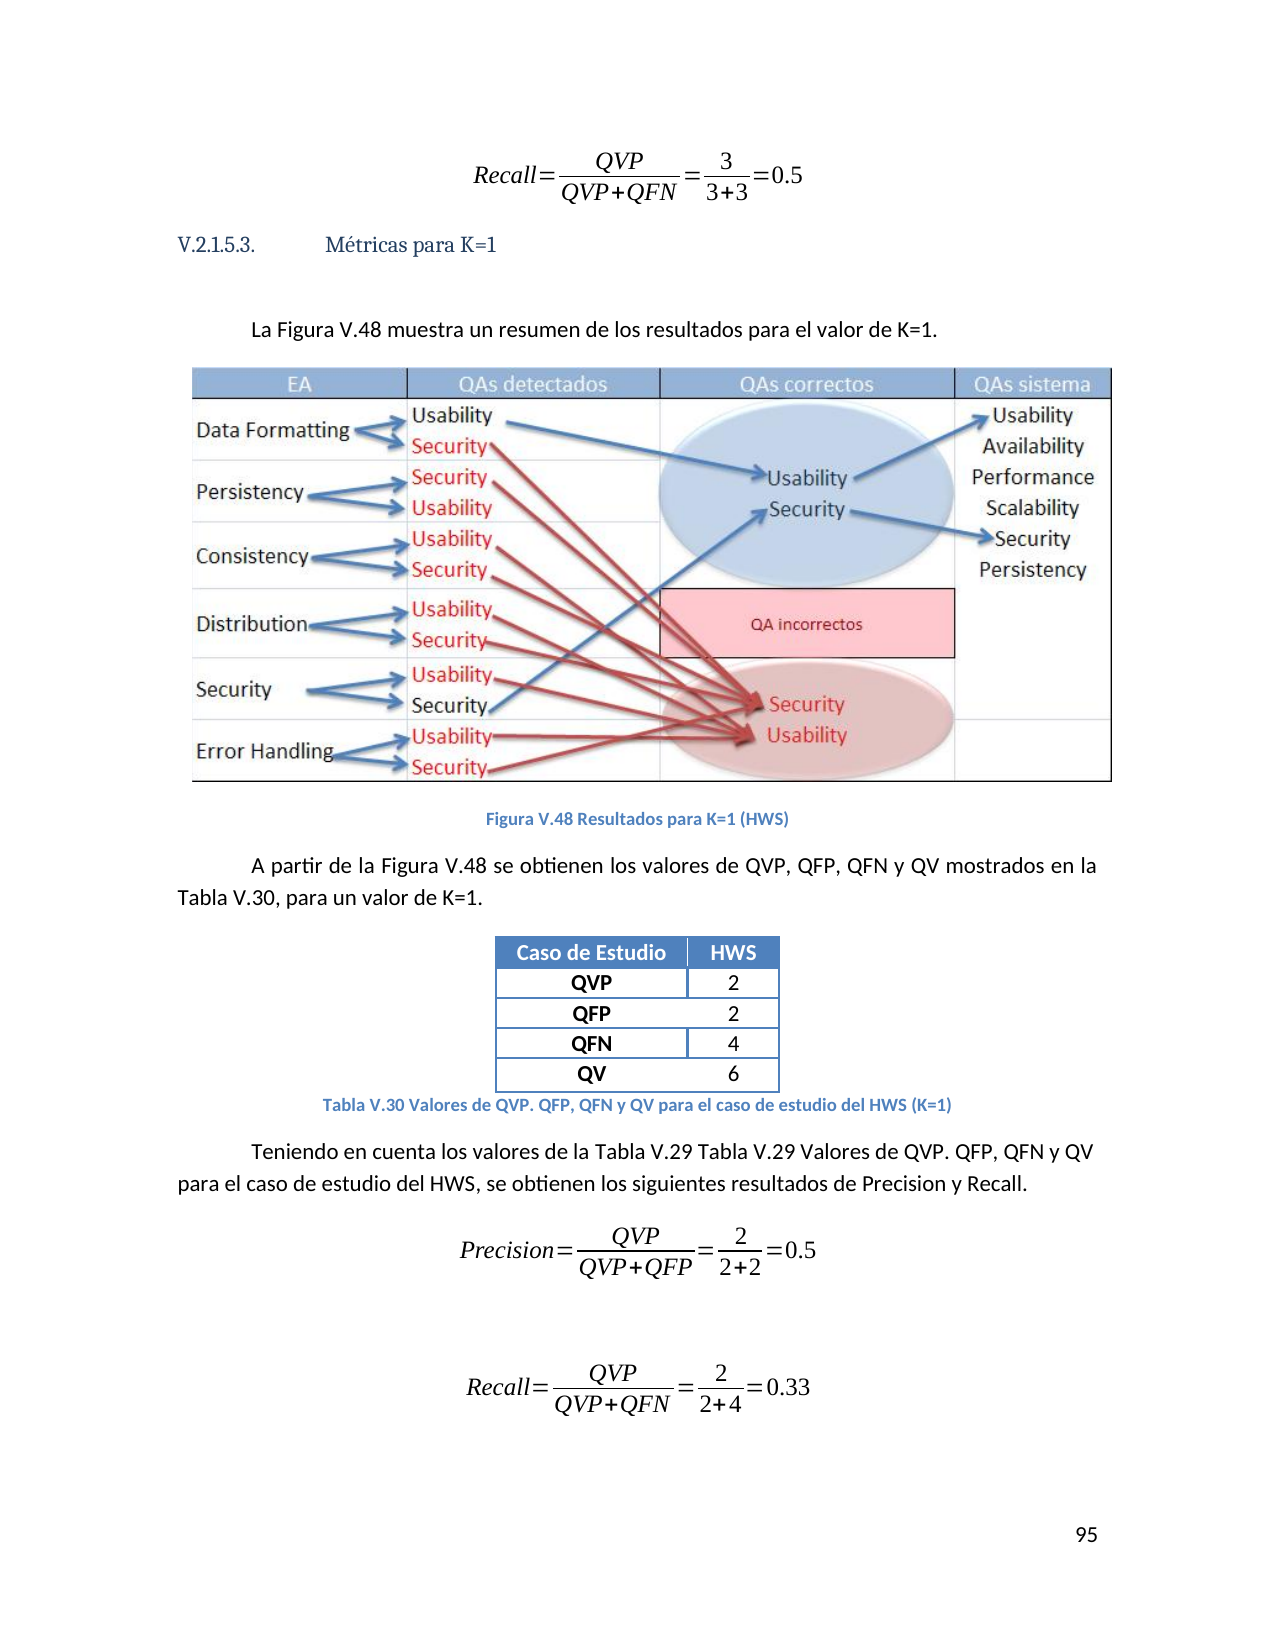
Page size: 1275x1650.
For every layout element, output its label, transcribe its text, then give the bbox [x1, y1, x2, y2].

table_cell 4 [689, 1029, 778, 1057]
table_header HWS [688, 938, 778, 966]
table_cell QFN [497, 1029, 686, 1057]
table_cell QV [497, 1059, 687, 1091]
picture [192, 367, 1112, 782]
table_header Caso de Estudio [497, 938, 687, 966]
table_cell 2 [689, 969, 778, 997]
table_cell 2 [688, 999, 778, 1027]
table_cell 6 [688, 1059, 778, 1091]
subtitle Métricas para K=1 [177, 232, 1098, 258]
table_cell QFP [497, 999, 687, 1027]
table_cell QVP [497, 969, 686, 997]
